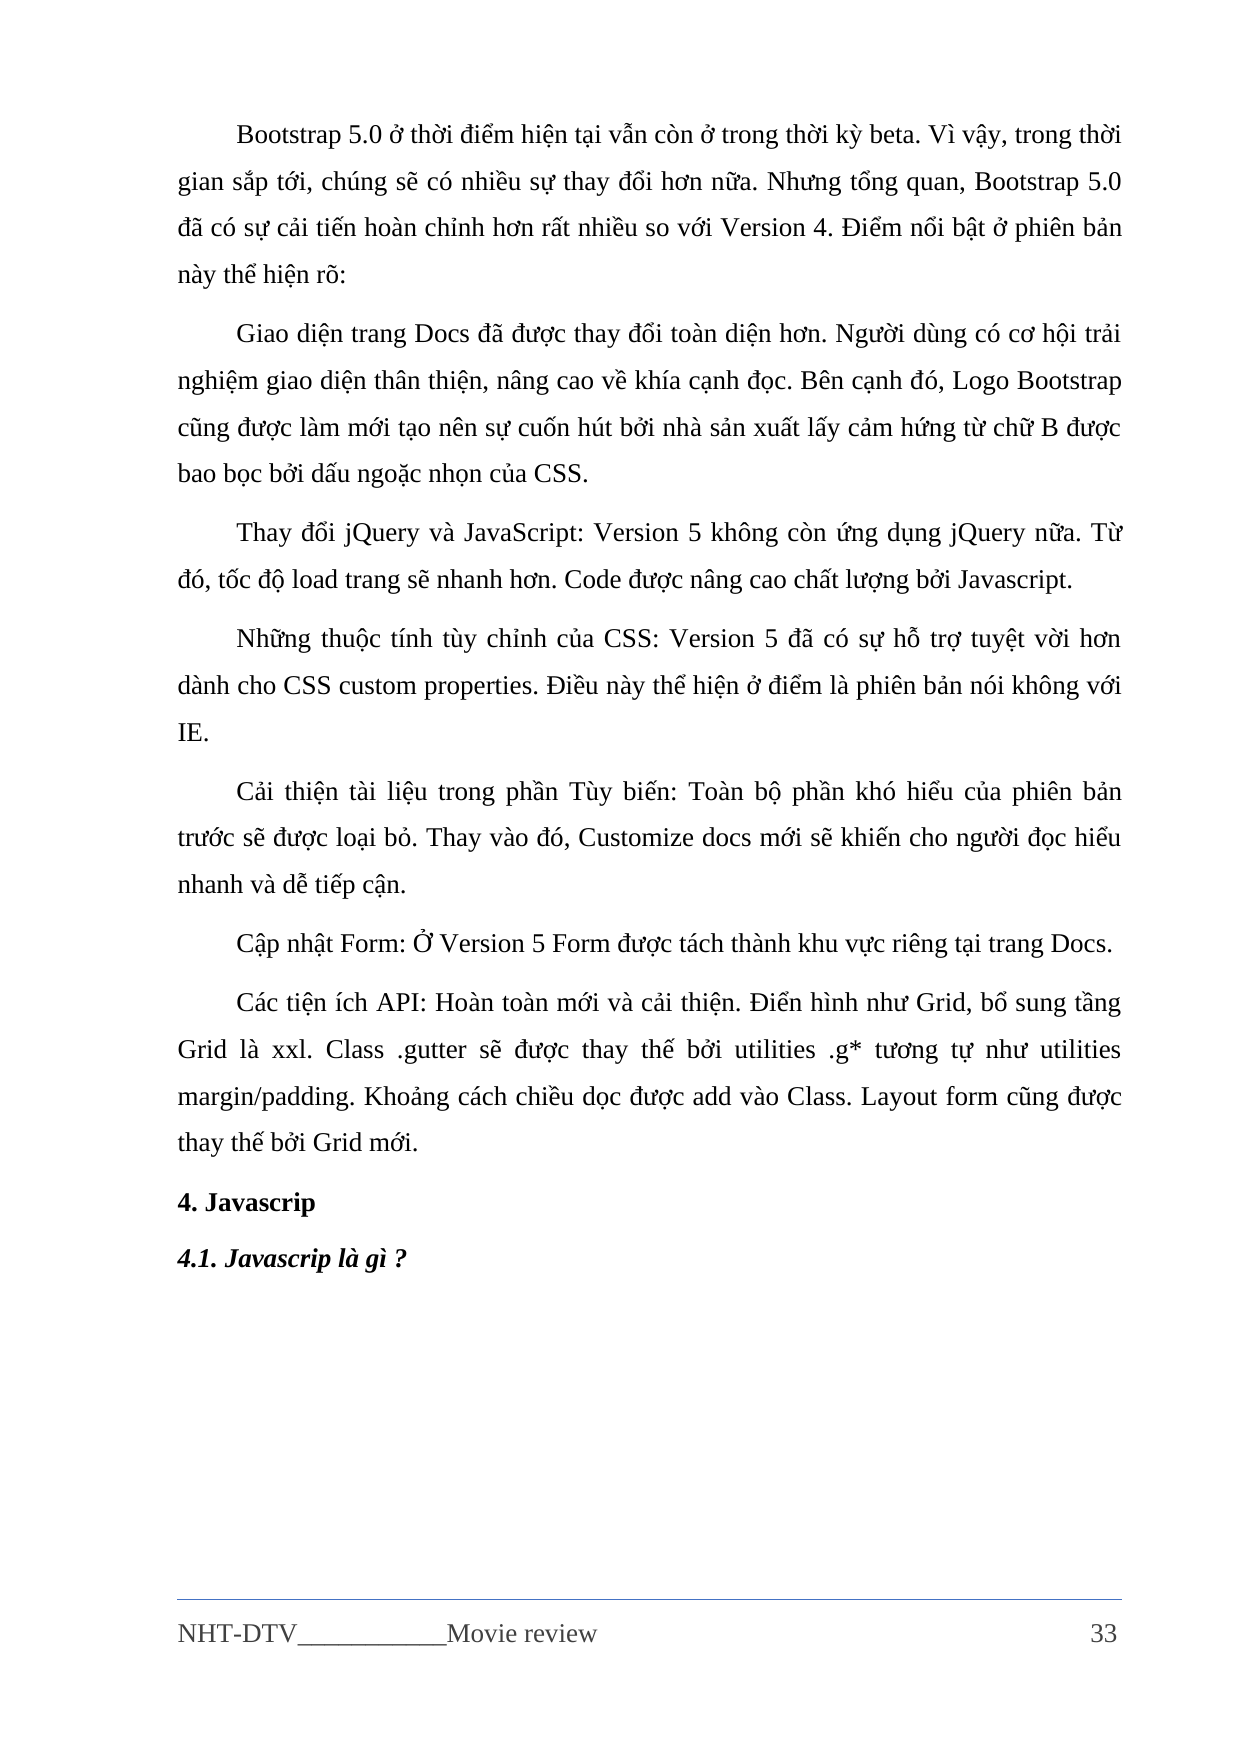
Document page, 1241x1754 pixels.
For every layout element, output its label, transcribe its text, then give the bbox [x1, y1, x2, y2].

text Những thuộc tính tùy chỉnh của CSS: Version 5 đã có sự hỗ trợ tuyệt vời hơn dành cho CSS custom properties. Điều này thể hiện ở điểm là phiên bản nói không với IE. [177, 622, 1122, 747]
text Cập nhật Form: Ở Version 5 Form được tách thành khu vực riêng tại trang Docs. [177, 927, 1122, 958]
text Bootstrap 5.0 ở thời điểm hiện tại vẫn còn ở trong thời kỳ beta. Vì vậy, trong thời gian sắp tới, chúng sẽ có nhiều sự thay đổi hơn nữa. Nhưng tổng quan, Bootstrap 5.0 đã có sự cải tiến hoàn chỉnh hơn rất nhiều so với Version 4. Điểm nổi bật ở phiên bản này thể hiện rõ: [177, 118, 1122, 289]
subtitle Javascrip [177, 1186, 1122, 1217]
text Thay đổi jQuery và JavaScript: Version 5 không còn ứng dụng jQuery nữa. Từ đó, tốc độ load trang sẽ nhanh hơn. Code được nâng cao chất lượng bởi Javascript. [177, 516, 1122, 594]
text Cải thiện tài liệu trong phần Tùy biến: Toàn bộ phần khó hiểu của phiên bản trước sẽ được loại bỏ. Thay vào đó, Customize docs mới sẽ khiến cho người đọc hiểu nhanh và dễ tiếp cận. [177, 775, 1122, 899]
text Giao diện trang Docs đã được thay đổi toàn diện hơn. Người dùng có cơ hội trải nghiệm giao diện thân thiện, nâng cao về khía cạnh đọc. Bên cạnh đó, Logo Bootstrap cũng được làm mới tạo nên sự cuốn hút bởi nhà sản xuất lấy cảm hứng từ chữ B được bao bọc bởi dấu ngoặc nhọn của CSS. [177, 317, 1122, 488]
subtitle Javascrip là gì ? [177, 1242, 1122, 1273]
text Các tiện ích API: Hoàn toàn mới và cải thiện. Điển hình như Grid, bổ sung tầng Grid là xxl. Class .gutter sẽ được thay thế bởi utilities .g* tương tự như utilities margin/padding. Khoảng cách chiều dọc được add vào Class. Layout form cũng được thay thế bởi Grid mới. [177, 986, 1122, 1158]
